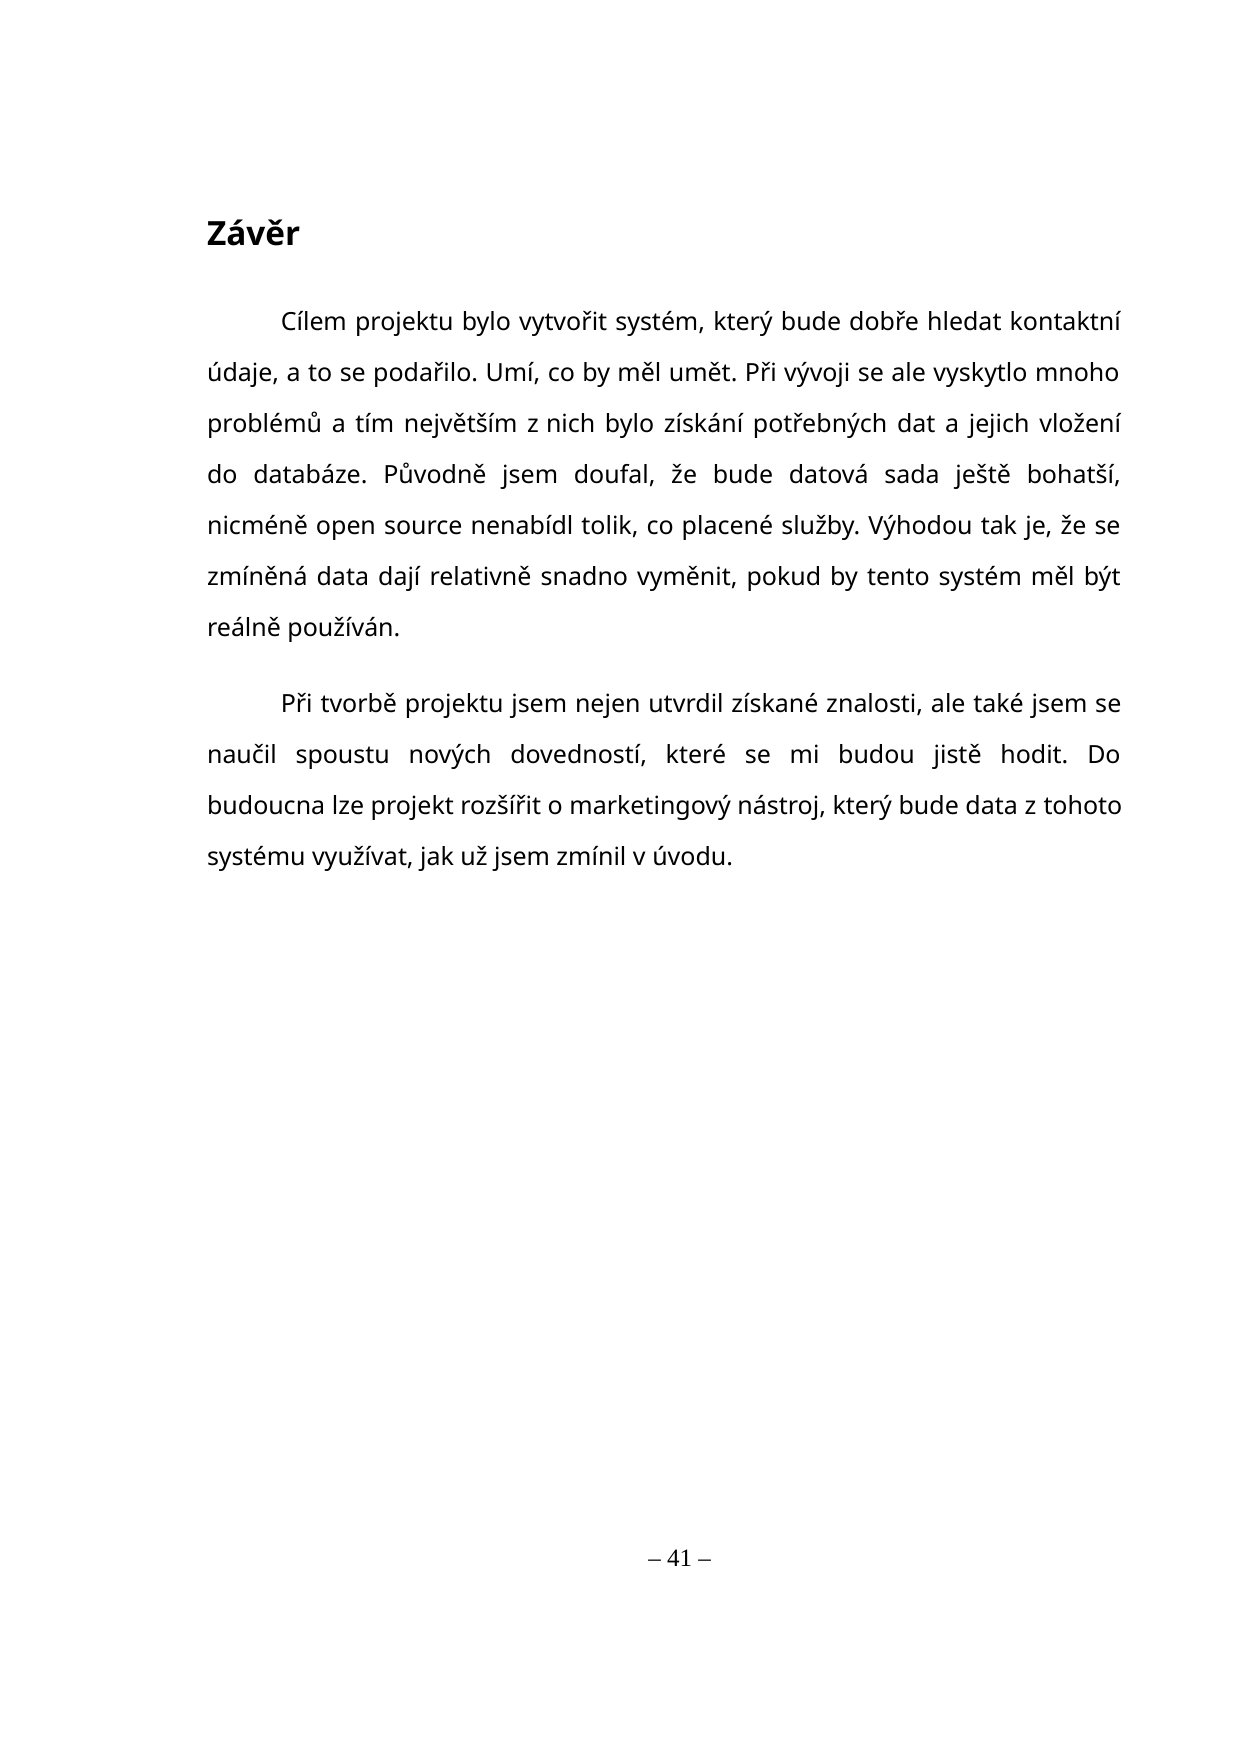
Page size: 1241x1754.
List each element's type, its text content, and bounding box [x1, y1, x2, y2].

text Při tvorbě projektu jsem nejen utvrdil získané znalosti, ale také jsem se naučil spoustu nových dovedností, které se mi budou jistě hodit. Do budoucna lze projekt rozšířit o marketingový nástroj, který bude data z tohoto systému využívat, jak už jsem zmínil v úvodu. [207, 686, 1122, 873]
subtitle Závěr [207, 210, 1122, 256]
text Cílem projektu bylo vytvořit systém, který bude dobře hledat kontaktní údaje, a to se podařilo. Umí, co by měl umět. Při vývoji se ale vyskytlo mnoho problémů a tím největším z nich bylo získání potřebných dat a jejich vložení do databáze. Původně jsem doufal, že bude datová sada ještě bohatší, nicméně open source nenabídl tolik, co placené služby. Výhodou tak je, že se zmíněná data dají relativně snadno vyměnit, pokud by tento systém měl být reálně používán. [207, 303, 1122, 644]
